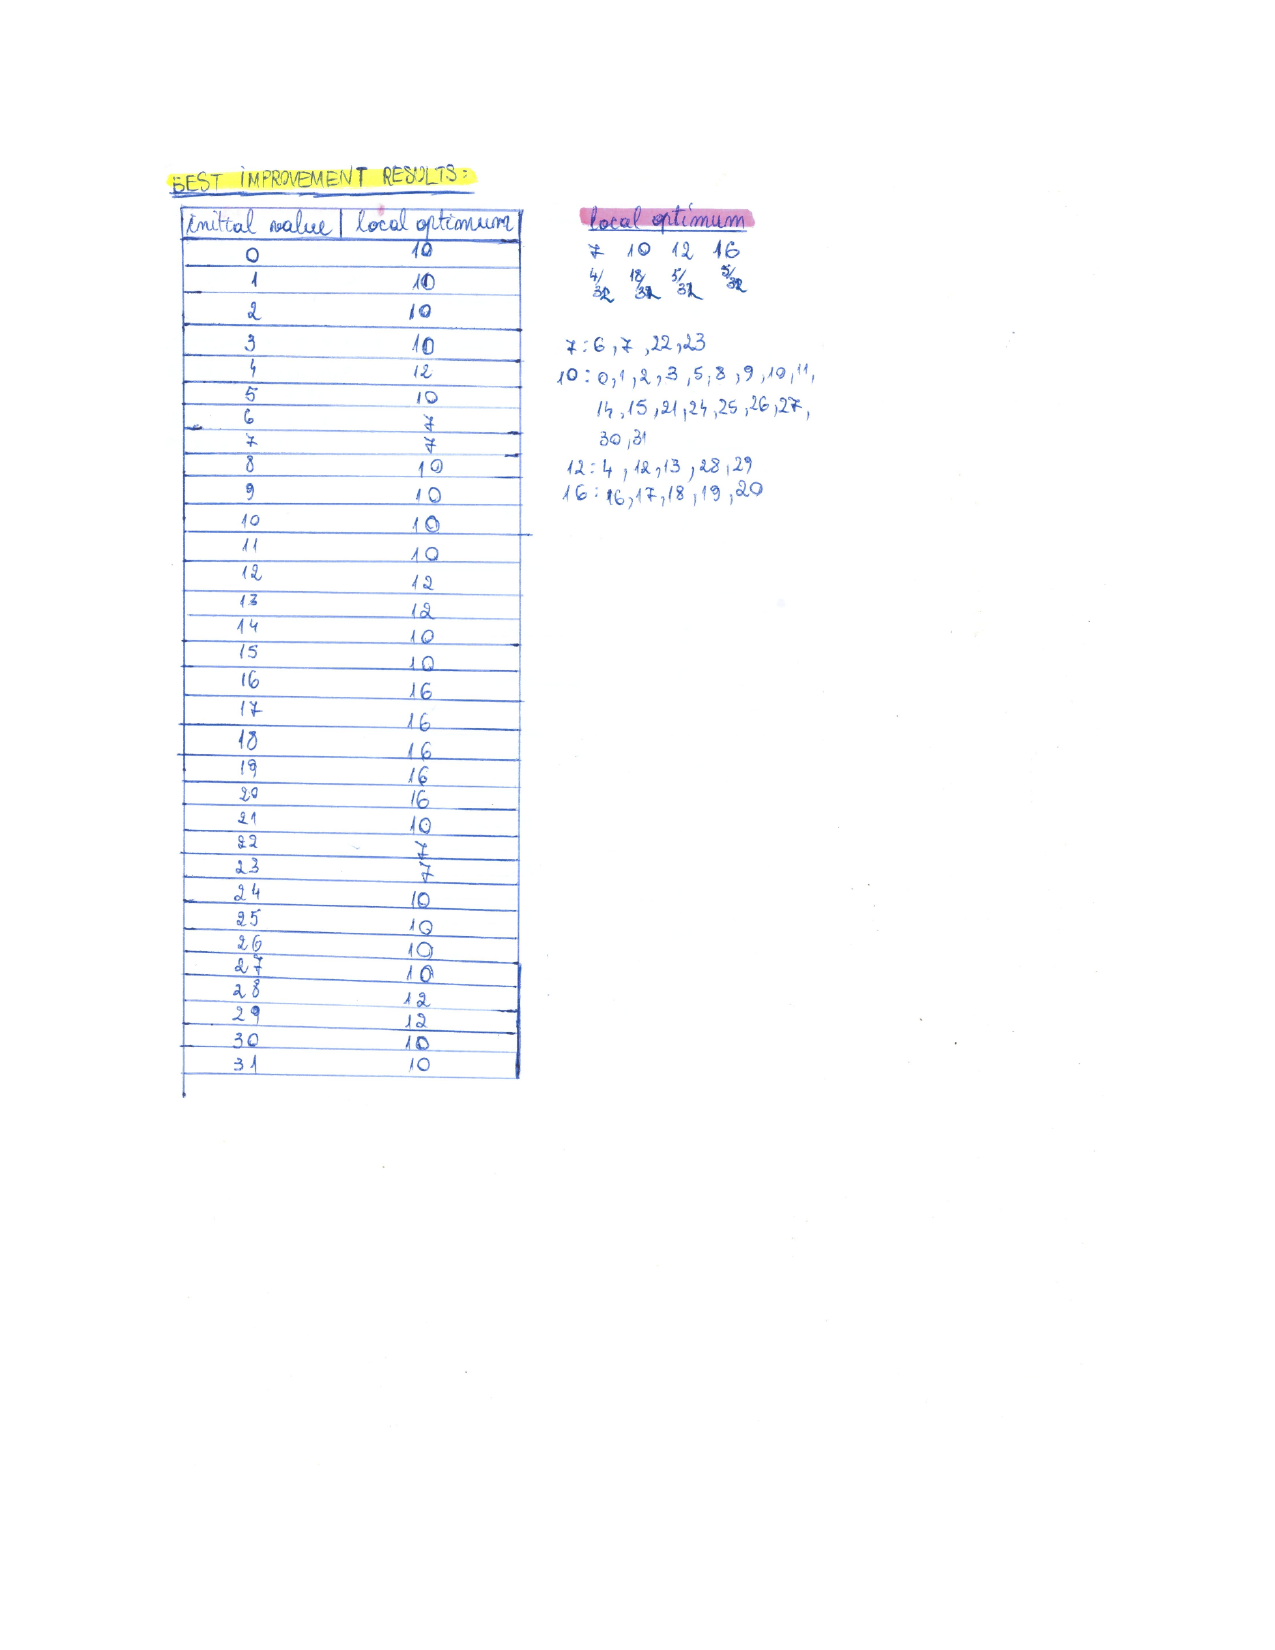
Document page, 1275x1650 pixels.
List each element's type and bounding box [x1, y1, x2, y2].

picture [150, 150, 1124, 1490]
